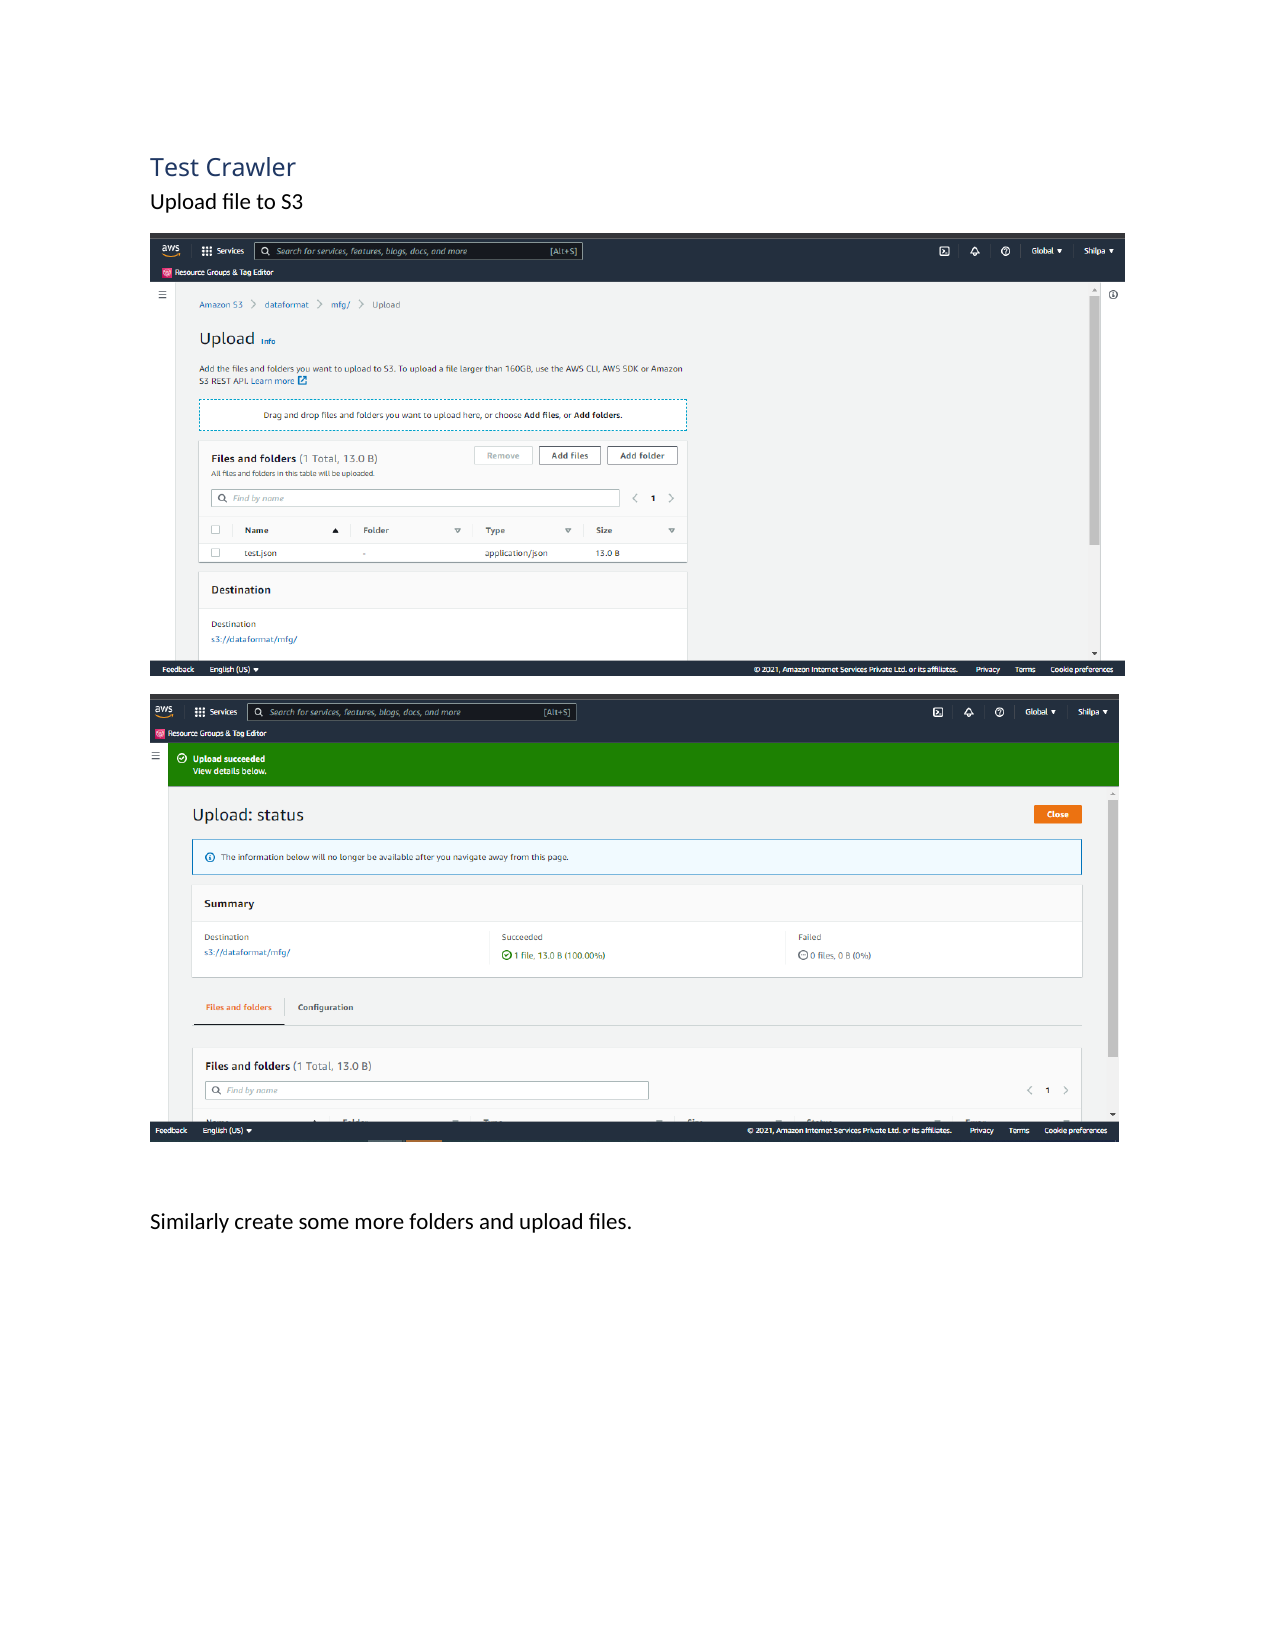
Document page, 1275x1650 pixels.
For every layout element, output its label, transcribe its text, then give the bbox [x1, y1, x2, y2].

subtitle Test Crawler [150, 150, 1125, 184]
text Similarly create some more folders and upload files. [150, 1207, 1125, 1235]
picture [150, 694, 1119, 1142]
text Upload file to S3 [150, 187, 1125, 215]
picture [150, 233, 1125, 676]
